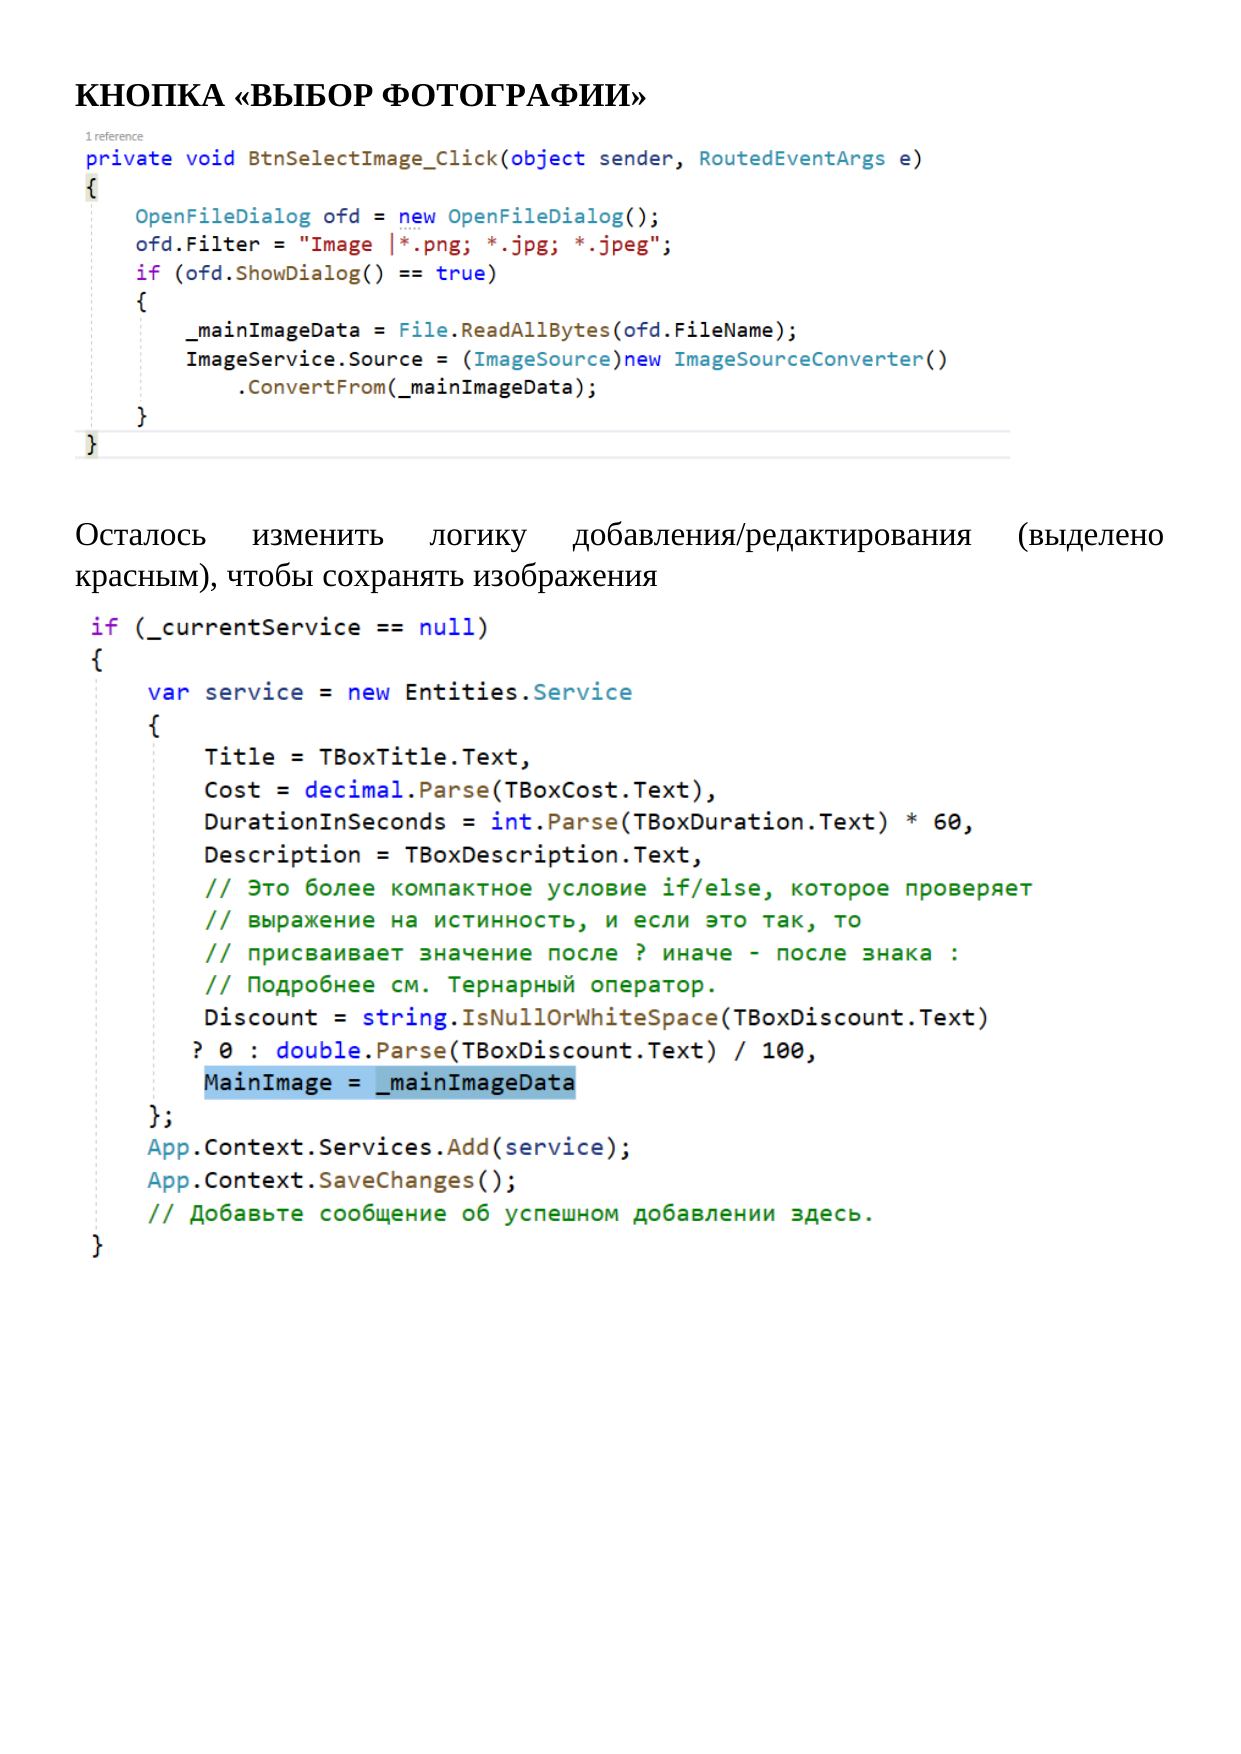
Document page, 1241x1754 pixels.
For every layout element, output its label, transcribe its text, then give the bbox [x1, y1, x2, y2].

text КНОПКА «ВЫБОР ФОТОГРАФИИ» [75, 75, 1165, 113]
picture [75, 596, 1085, 1259]
picture [75, 119, 1011, 469]
text Осталось изменить логику добавления/редактирования (выделено красным), чтобы сохранять изображения [75, 514, 1165, 594]
